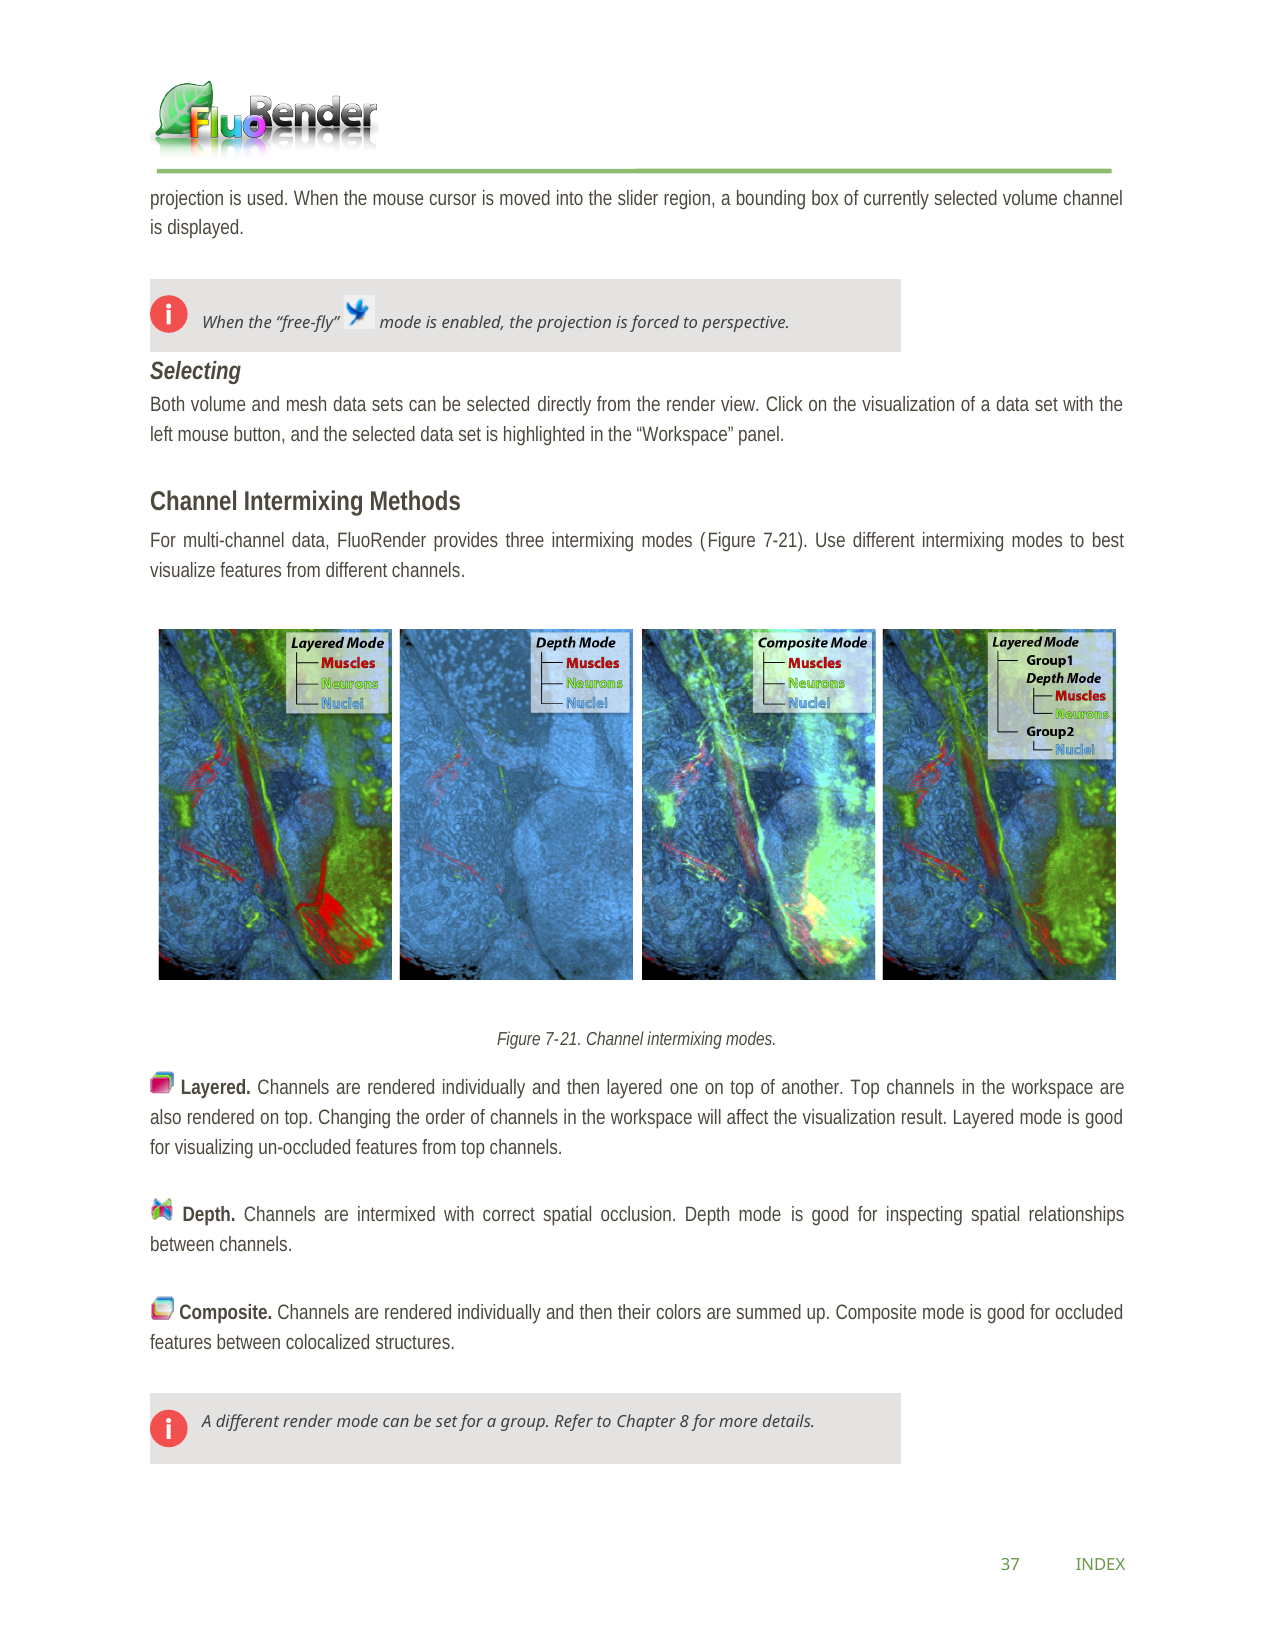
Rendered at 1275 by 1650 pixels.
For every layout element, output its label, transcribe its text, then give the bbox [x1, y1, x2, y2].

picture [150, 1070, 174, 1095]
text Composite. Channels are rendered individually and then their colors are summed up. Composite mode is good for occluded features between colocalized structures. [150, 1295, 1125, 1354]
text Depth. Channels are intermixed with correct spatial occlusion. Depth mode is good for inspecting spatial relationships between channels. [150, 1198, 1125, 1256]
picture [151, 621, 1125, 989]
subtitle Channel Intermixing Methods [150, 485, 1125, 516]
text Both volume and mesh data sets can be selected directly from the render view. Click on the visualization of a data set with the left mouse button, and the selected data set is highlighted in the “Workspace” panel. [150, 392, 1125, 445]
table_header [150, 1393, 202, 1464]
picture [150, 75, 379, 162]
text Figure 7-2. Channel intermixing modes. [150, 1028, 1125, 1049]
table_header A different render mode can be set for a group. Refer to Chapter 8 for more details. [202, 1393, 901, 1464]
subtitle Selecting [150, 356, 1125, 384]
table_header When the “free-fly” mode is enabled, the projection is forced to perspective. [202, 279, 901, 352]
picture [343, 295, 375, 329]
picture [150, 1197, 174, 1222]
table_header [150, 279, 202, 352]
text Layered. Channels are rendered individually and then layered one on top of another. Top channels in the workspace are also rendered on top. Changing the order of channels in the workspace will affect the visualization result. Layered mode is good for visualizing un-occluded features from top channels. [150, 1070, 1125, 1158]
picture [150, 1295, 174, 1320]
